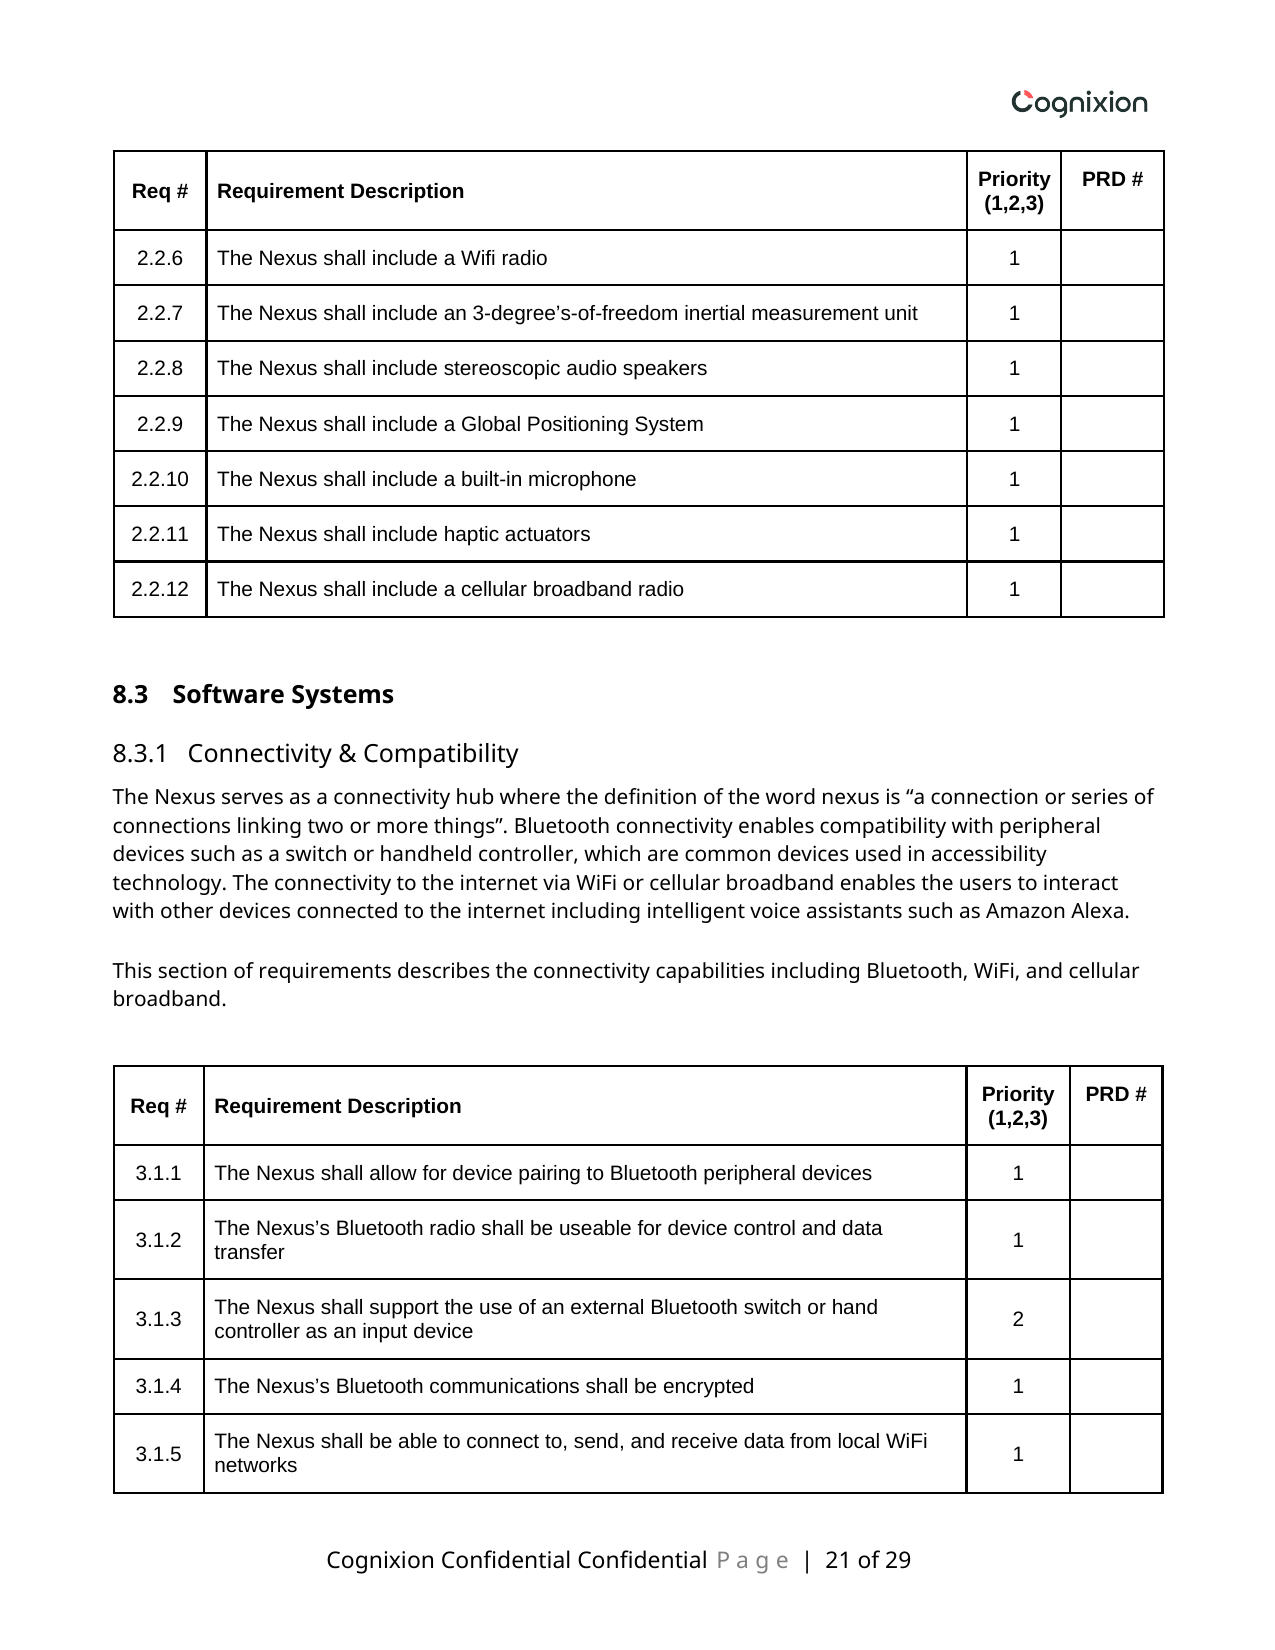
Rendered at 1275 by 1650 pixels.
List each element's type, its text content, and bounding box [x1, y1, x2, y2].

table_cell The Nexus shall include stereoscopic audio speakers [208, 342, 966, 395]
table_header Req # [115, 1067, 203, 1144]
table_cell 2.2.8 [115, 342, 205, 395]
subtitle Software Systems [112, 677, 1162, 711]
table_cell 1 [968, 507, 1060, 560]
table_cell 1 [968, 397, 1060, 450]
table_cell The Nexus shall allow for device pairing to Bluetooth peripheral devices [205, 1146, 965, 1199]
table_cell 2.2.10 [115, 452, 205, 505]
table_cell The Nexus shall include a Wifi radio [208, 231, 966, 284]
table_cell 2.2.6 [115, 231, 205, 284]
table_cell 3.1.1 [115, 1146, 203, 1199]
table_header Priority (1,2,3) [968, 1067, 1069, 1144]
table_cell [1071, 1146, 1161, 1199]
table_cell The Nexus shall support the use of an external Bluetooth switch or hand controller as an input device [205, 1280, 965, 1357]
picture [996, 75, 1163, 134]
table_cell The Nexus shall include a built-in microphone [208, 452, 966, 505]
table_cell 1 [968, 342, 1060, 395]
table_cell [1062, 397, 1163, 450]
table_cell The Nexus shall include haptic actuators [208, 507, 966, 560]
table_header Requirement Description [208, 152, 966, 229]
table_cell [1071, 1201, 1161, 1278]
table_header PRD # [1071, 1067, 1161, 1144]
table_cell [1062, 507, 1163, 560]
table_cell 1 [968, 286, 1060, 339]
table_cell 1 [968, 1415, 1069, 1492]
table_cell [1062, 563, 1163, 616]
table_cell The Nexus shall include a cellular broadband radio [208, 563, 966, 616]
table_cell 3.1.5 [115, 1415, 203, 1492]
table_cell [1062, 452, 1163, 505]
table_cell 1 [968, 452, 1060, 505]
table_header Req # [115, 152, 205, 229]
table_header Requirement Description [205, 1067, 965, 1144]
table_cell 1 [968, 563, 1060, 616]
table_cell 2.2.11 [115, 507, 205, 560]
table_cell 2.2.9 [115, 397, 205, 450]
text The Nexus serves as a connectivity hub where the definition of the word nexus is “a connection or series of connections linking two or more things”. Bluetooth connectivity enables compatibility with peripheral devices such as a switch or handheld controller, which are common devices used in accessibility technology. The connectivity to the internet via WiFi or cellular broadband enables the users to interact with other devices connected to the internet including intelligent voice assistants such as Amazon Alexa. [112, 782, 1162, 924]
table_cell [1062, 342, 1163, 395]
table_header Priority (1,2,3) [968, 152, 1060, 229]
table_cell 2.2.12 [115, 563, 205, 616]
table_cell [1062, 286, 1163, 339]
table_cell 2.2.7 [115, 286, 205, 339]
table_cell The Nexus’s Bluetooth radio shall be useable for device control and data transfer [205, 1201, 965, 1278]
table_cell 1 [968, 1201, 1069, 1278]
table_cell 3.1.2 [115, 1201, 203, 1278]
table_cell [1071, 1280, 1161, 1357]
table_cell [1062, 231, 1163, 284]
table_cell The Nexus shall be able to connect to, send, and receive data from local WiFi networks [205, 1415, 965, 1492]
table_cell 2 [968, 1280, 1069, 1357]
table_cell 3.1.3 [115, 1280, 203, 1357]
subtitle Connectivity & Compatibility [112, 736, 1162, 770]
table_header PRD # [1062, 152, 1163, 229]
table_cell 1 [968, 231, 1060, 284]
table_cell The Nexus shall include an 3-degree’s-of-freedom inertial measurement unit [208, 286, 966, 339]
table_cell 1 [968, 1146, 1069, 1199]
table_cell The Nexus shall include a Global Positioning System [208, 397, 966, 450]
table_cell 3.1.4 [115, 1360, 203, 1413]
table_cell 1 [968, 1360, 1069, 1413]
table_cell [1071, 1415, 1161, 1492]
table_cell [1071, 1360, 1161, 1413]
table_cell The Nexus’s Bluetooth communications shall be encrypted [205, 1360, 965, 1413]
text This section of requirements describes the connectivity capabilities including Bluetooth, WiFi, and cellular broadband. [112, 956, 1162, 1013]
